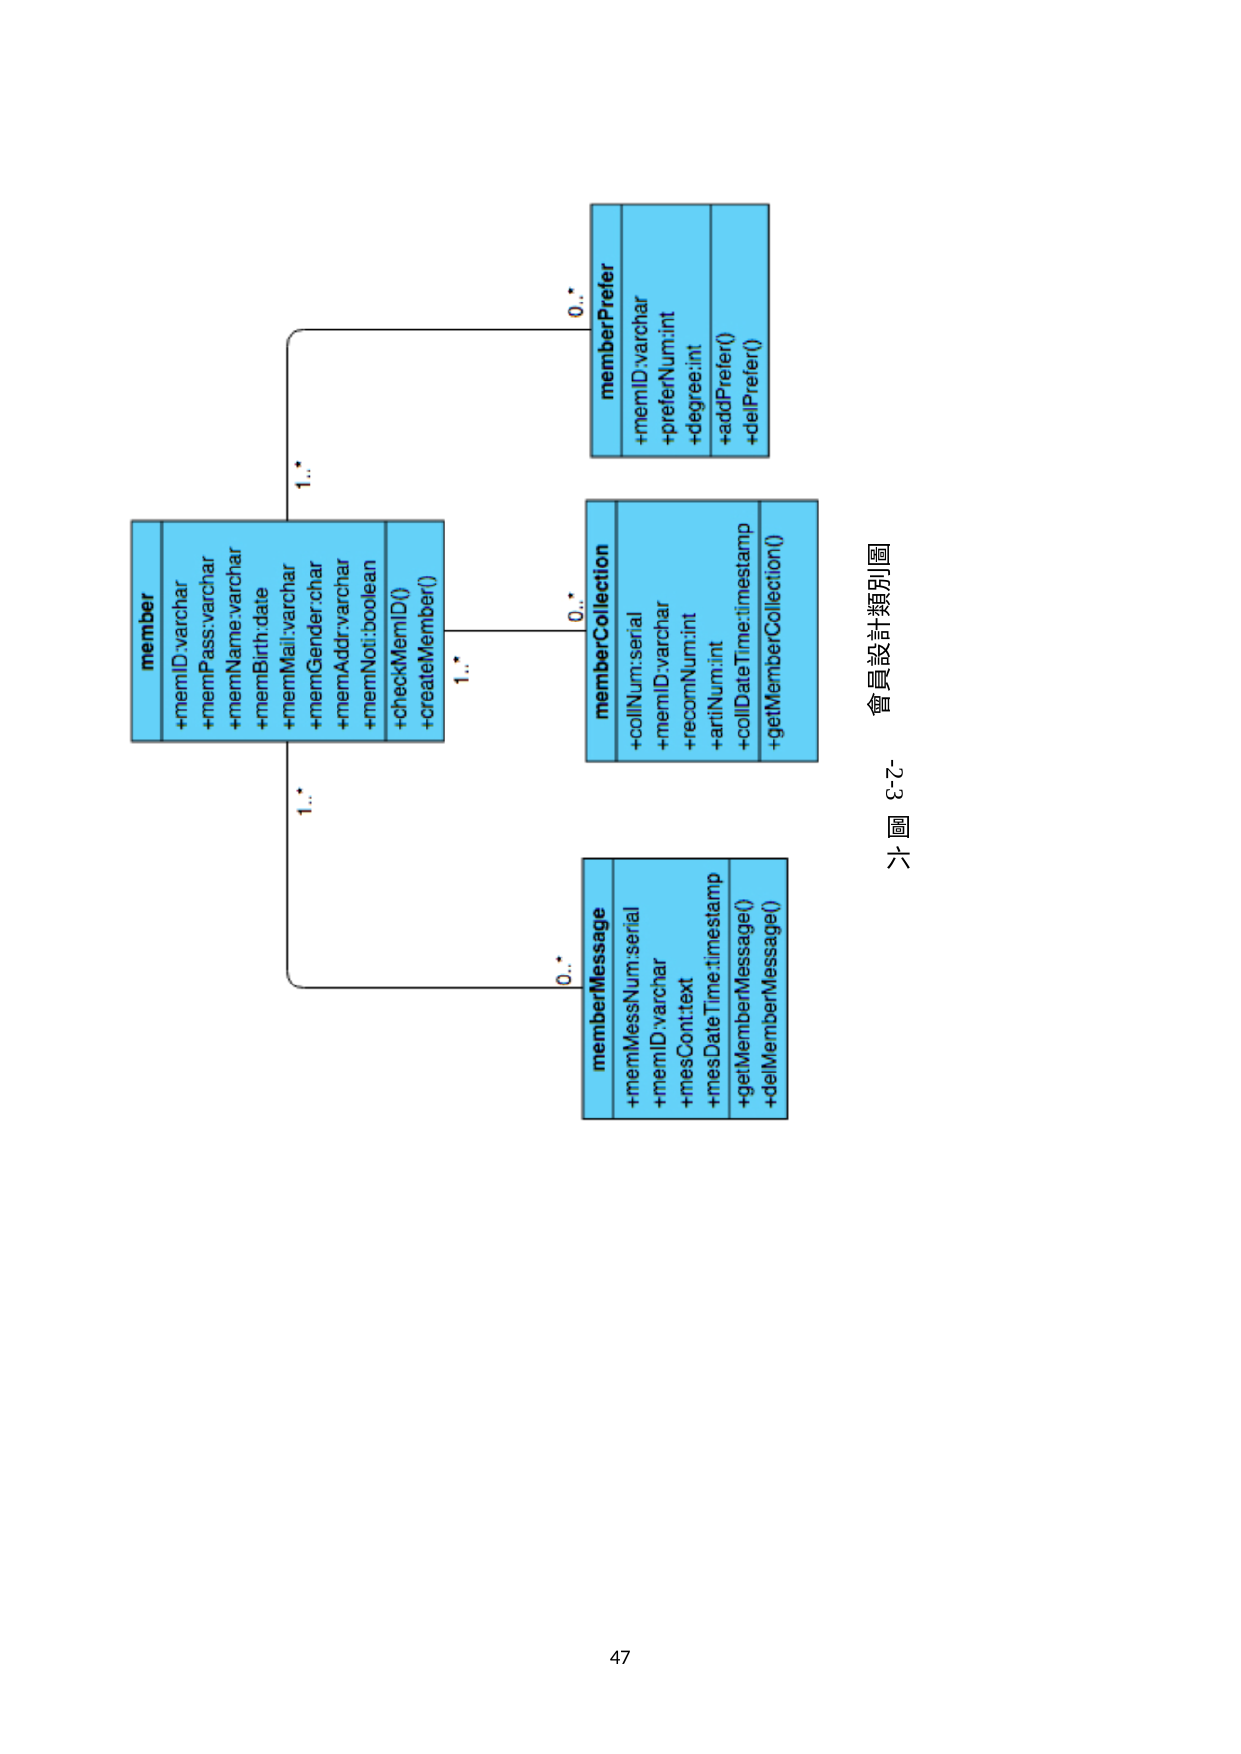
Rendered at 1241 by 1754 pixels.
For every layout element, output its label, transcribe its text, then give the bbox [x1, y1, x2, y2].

picture [98, 118, 844, 1196]
table_header [78, 98, 847, 1260]
table_header 會員設計類別圖 [847, 98, 1163, 1260]
